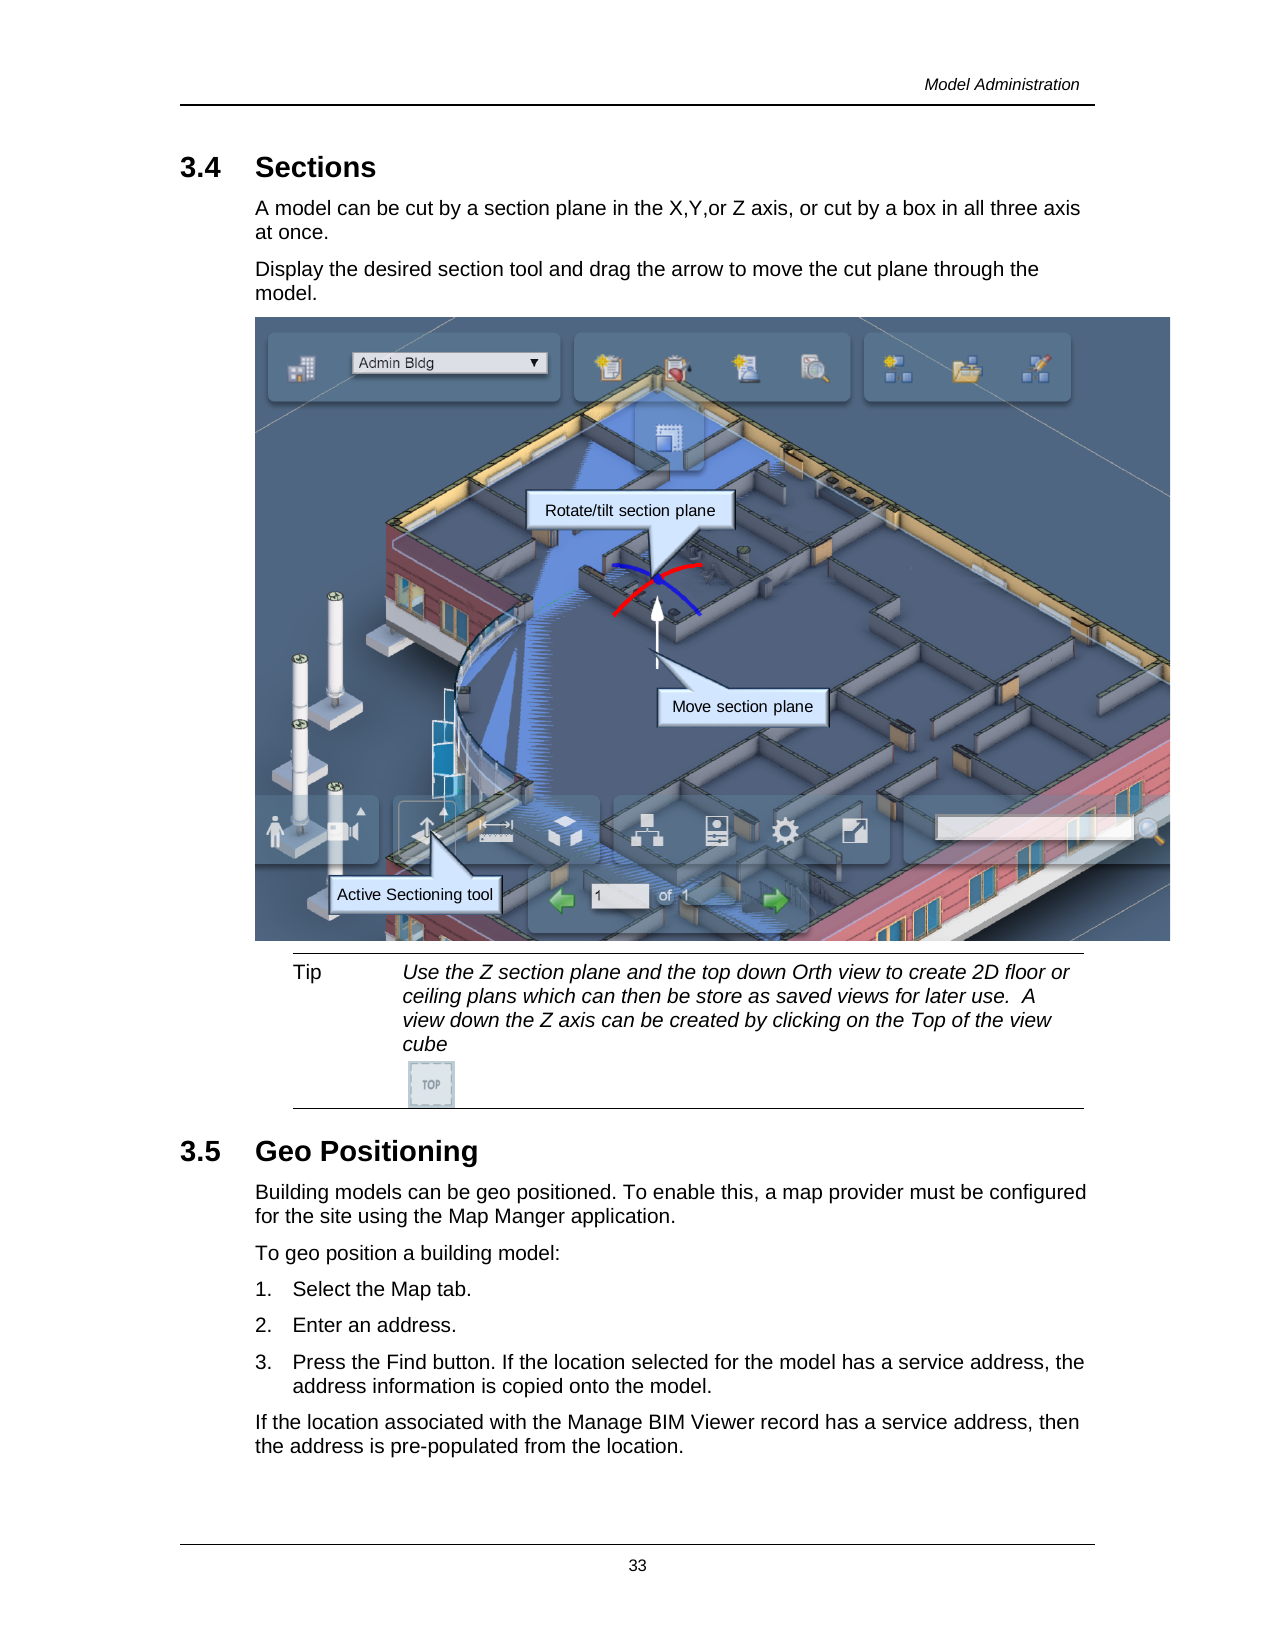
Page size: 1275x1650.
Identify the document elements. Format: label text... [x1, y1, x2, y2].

text Building models can be geo positioned. To enable this, a map provider must be configured for the site using the Map Manger application. [255, 1180, 1095, 1228]
text A model can be cut by a section plane in the X,Y,or Z axis, or cut by a box in all three axis at once. [255, 196, 1095, 244]
text If the location associated with the Manage BIM Viewer record has a service address, then the address is pre-populated from the location. [255, 1410, 1095, 1458]
text Display the desired section tool and drag the arrow to move the cut plane through the model. [255, 256, 1095, 304]
table_header Tip [293, 954, 402, 1108]
subtitle Sections [180, 150, 1095, 183]
picture [408, 1061, 455, 1108]
list Press the Find button. If the location selected for the model has a service address, the address information is copied onto the model. [255, 1350, 1095, 1398]
list Enter an address. [255, 1313, 1095, 1337]
subtitle Geo Positioning [180, 1134, 1095, 1167]
table_header Use the Z section plane and the top down Orth view to create 2D floor or ceiling plans which can then be store as saved views for later use. A view down the Z axis can be created by clicking on the Top of the view cube [402, 954, 1084, 1108]
list Select the Map tab. [255, 1277, 1095, 1301]
text To geo position a building model: [255, 1240, 1095, 1264]
